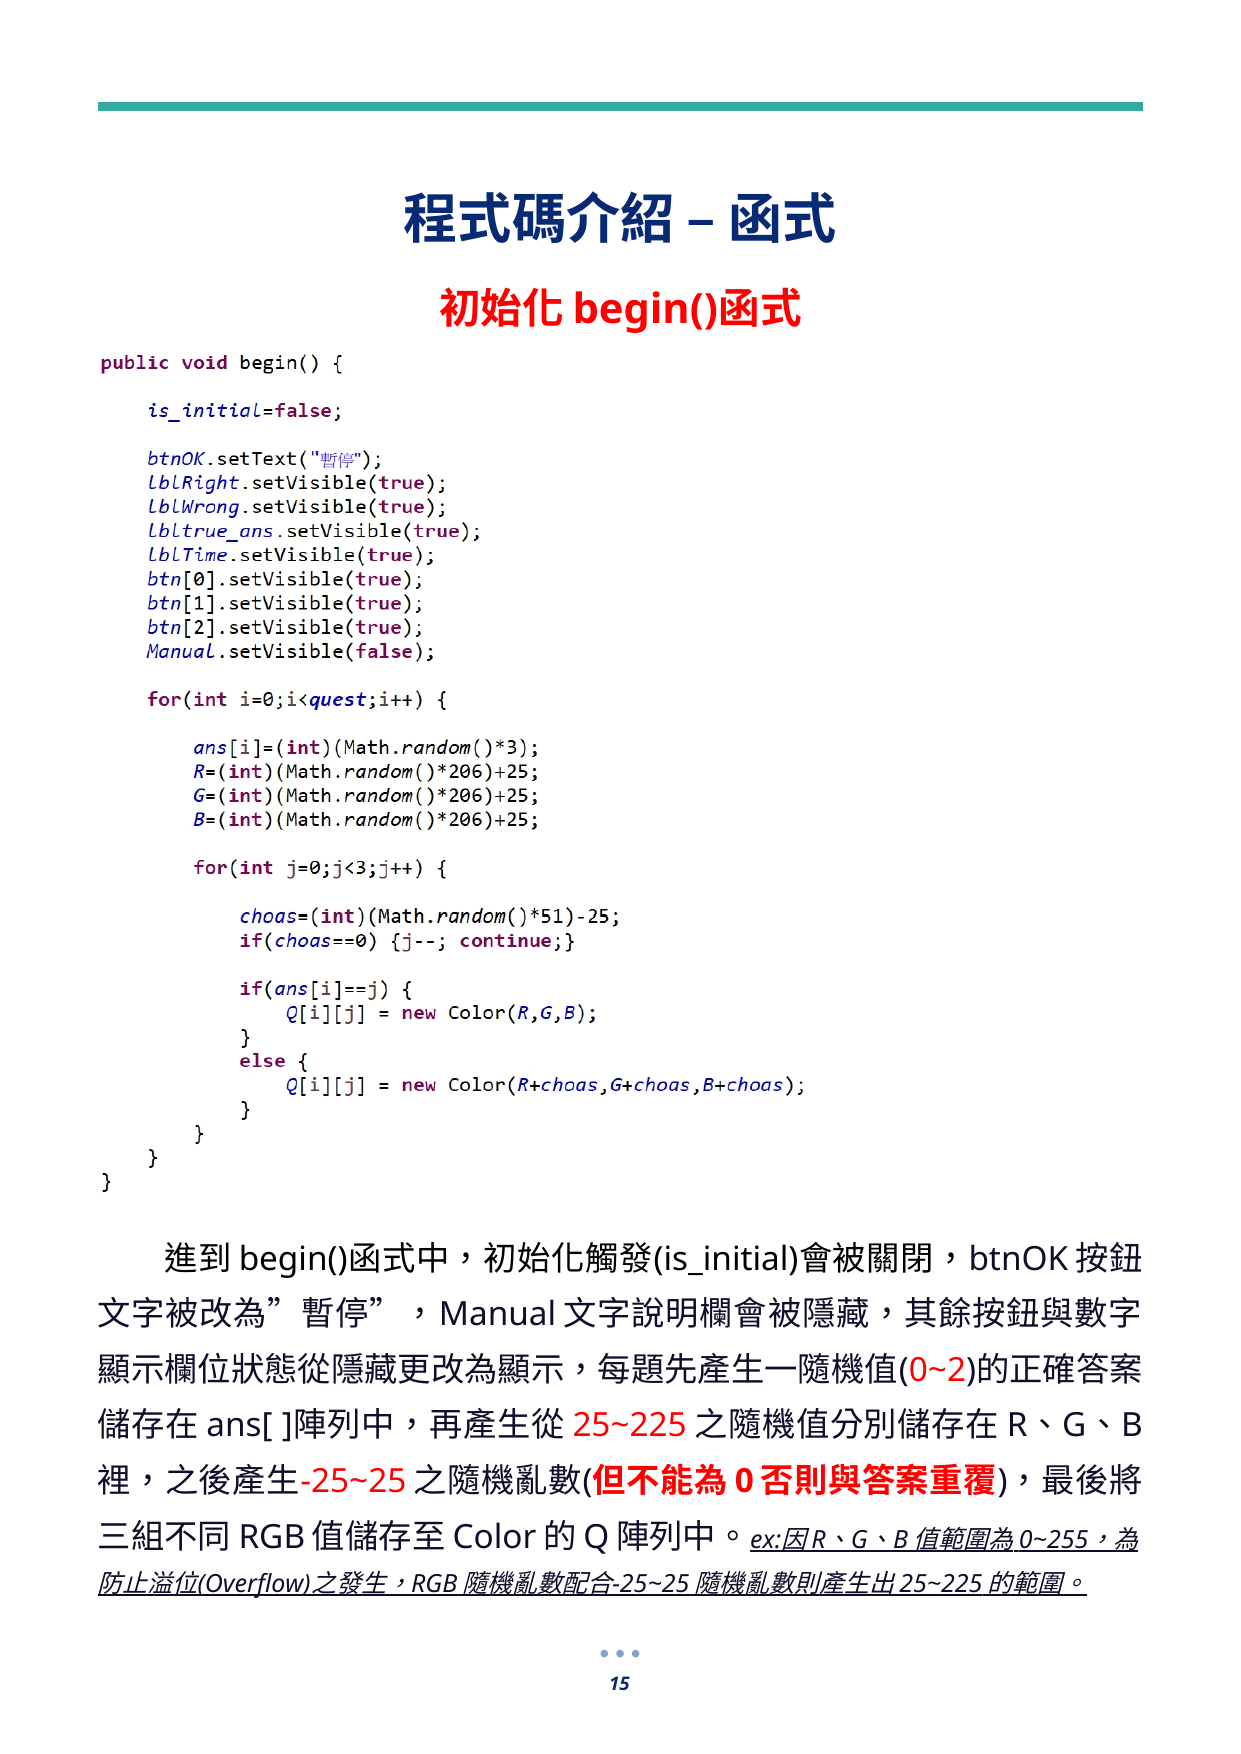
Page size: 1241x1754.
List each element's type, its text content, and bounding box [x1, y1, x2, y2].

text 程式碼介紹 – 函式 [97, 176, 1143, 254]
text 進到begin()函式中，初始化觸發(is_initial)會被關閉，btnOK按鈕文字被改為”暫停”，Manual文字說明欄會被隱藏，其餘按鈕與數字顯示欄位狀態從隱藏更改為顯示，每題先產生一隨機值(0~2)的正確答案儲存在ans[ ]陣列中，再產生從25~225之隨機值分別儲存在R、G、B裡，之後產生-25~25之隨機亂數(但不能為0否則與答案重覆)，最後將三組不同RGB值儲存至Color的Q陣列中。ex:因R、G、B值範圍為0~255，為防止溢位(Overflow)之發生，RGB隨機亂數配合-25~25隨機亂數則產生出25~225的範圍。 [97, 1231, 1143, 1599]
text 初始化begin()函式 [97, 275, 1143, 342]
picture [97, 342, 1241, 1205]
